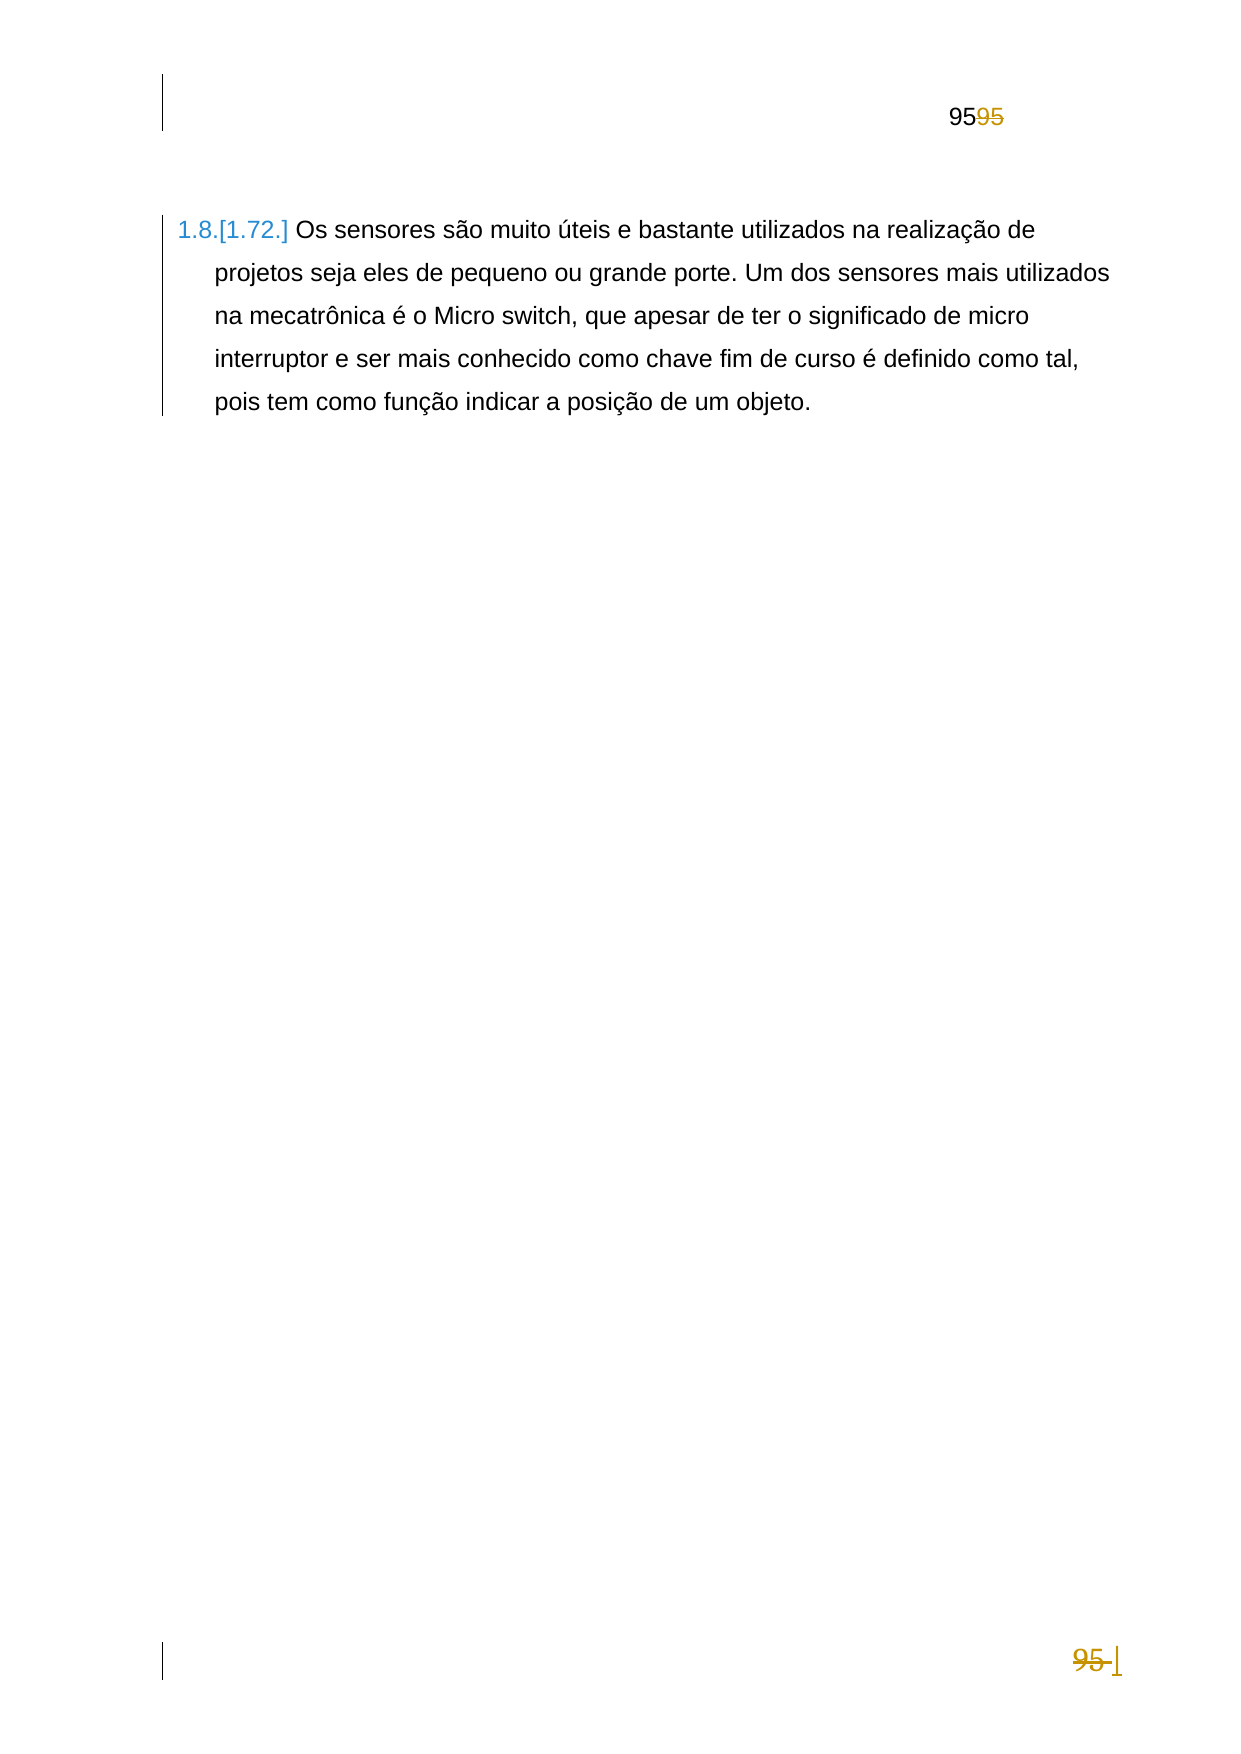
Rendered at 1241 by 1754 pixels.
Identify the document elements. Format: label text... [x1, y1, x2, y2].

subtitle Os sensores são muito úteis e bastante utilizados na realização de projetos seja eles de pequeno ou grande porte. Um dos sensores mais utilizados na mecatrônica é o Micro switch, que apesar de ter o significado de micro interruptor e ser mais conhecido como chave fim de curso é definido como tal, pois tem como função indicar a posição de um objeto. [177, 215, 1122, 416]
